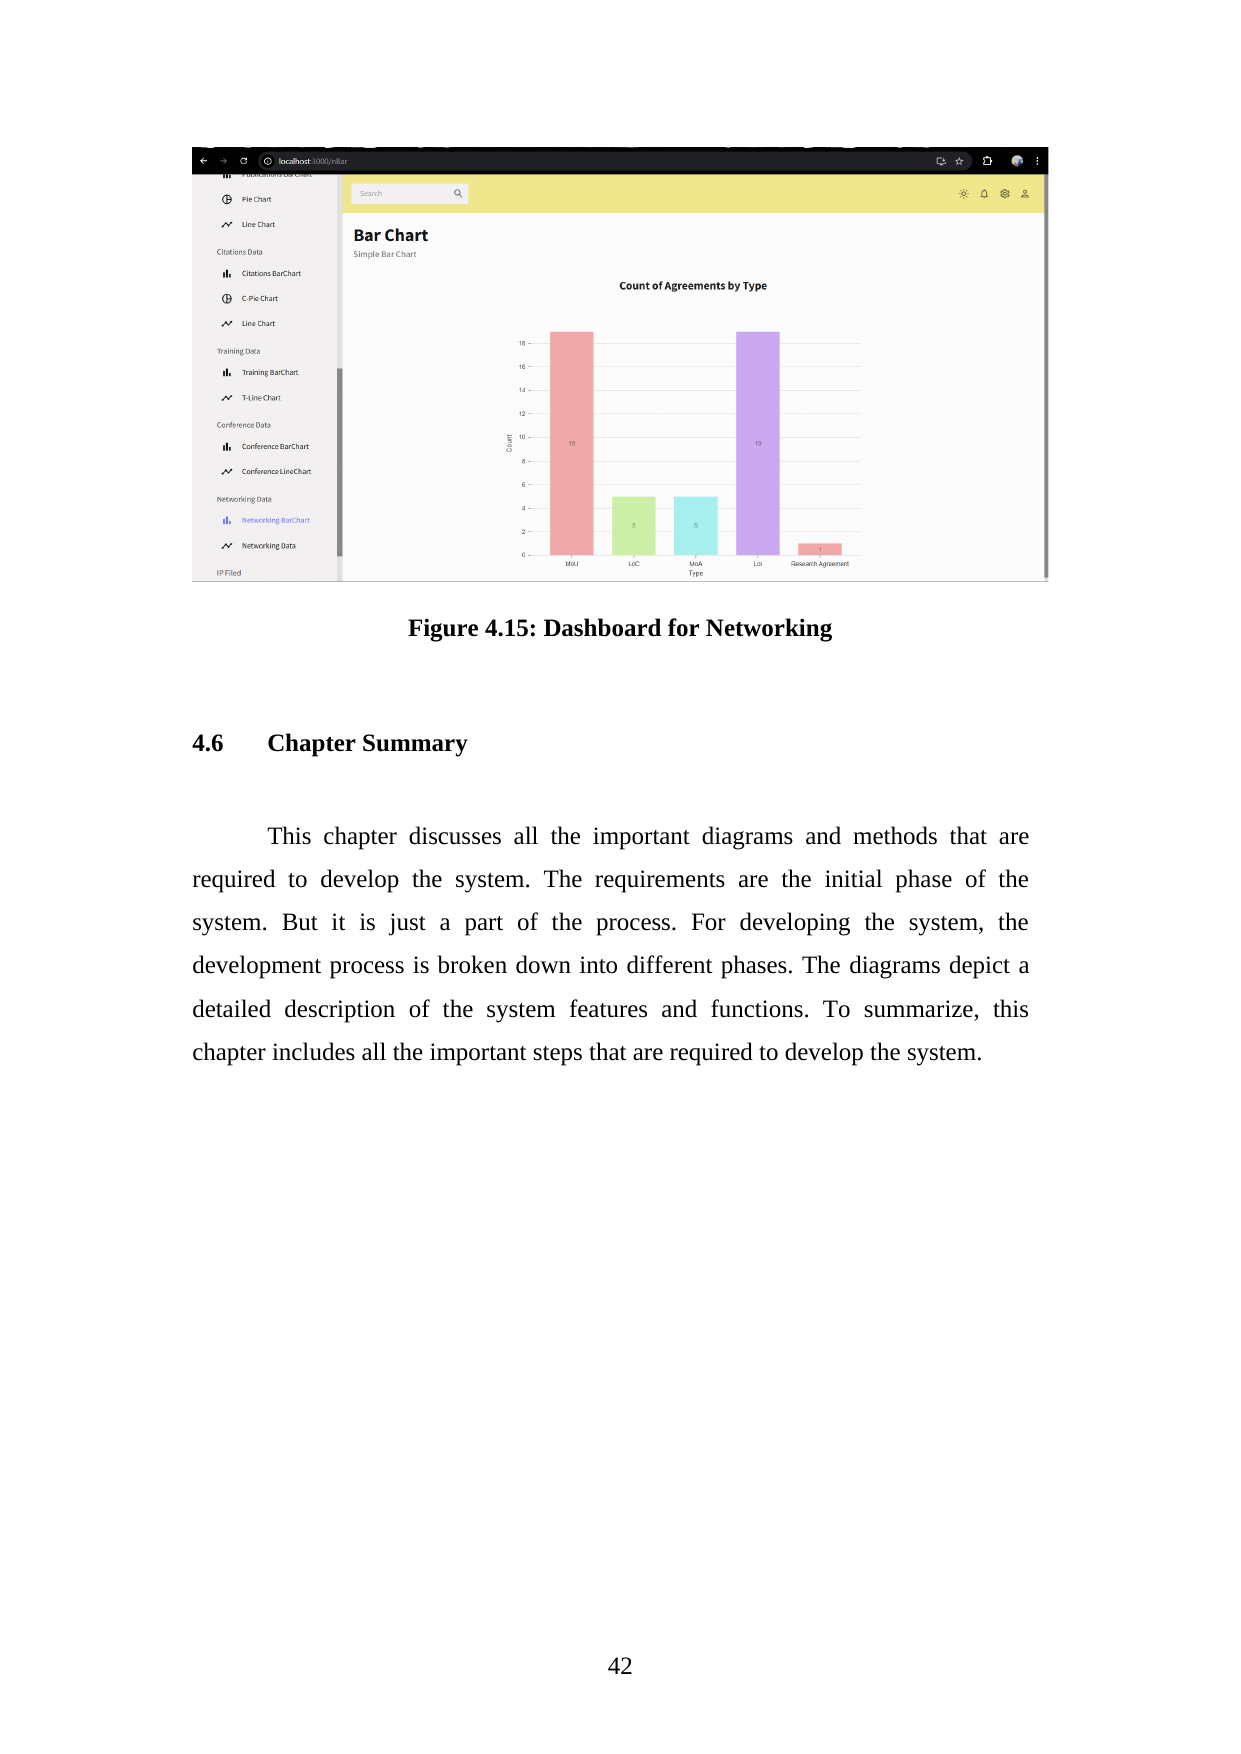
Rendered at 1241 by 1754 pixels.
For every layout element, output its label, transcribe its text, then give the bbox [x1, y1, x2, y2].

picture [192, 147, 1049, 582]
subtitle Chapter Summary [192, 728, 1048, 757]
text This chapter discusses all the important diagrams and methods that are required to develop the system. The requirements are the initial phase of the system. But it is just a part of the process. For developing the system, the development process is broken down into different phases. The diagrams depict a detailed description of the system features and functions. To summarize, this chapter includes all the important steps that are required to develop the system. [192, 821, 1030, 1066]
